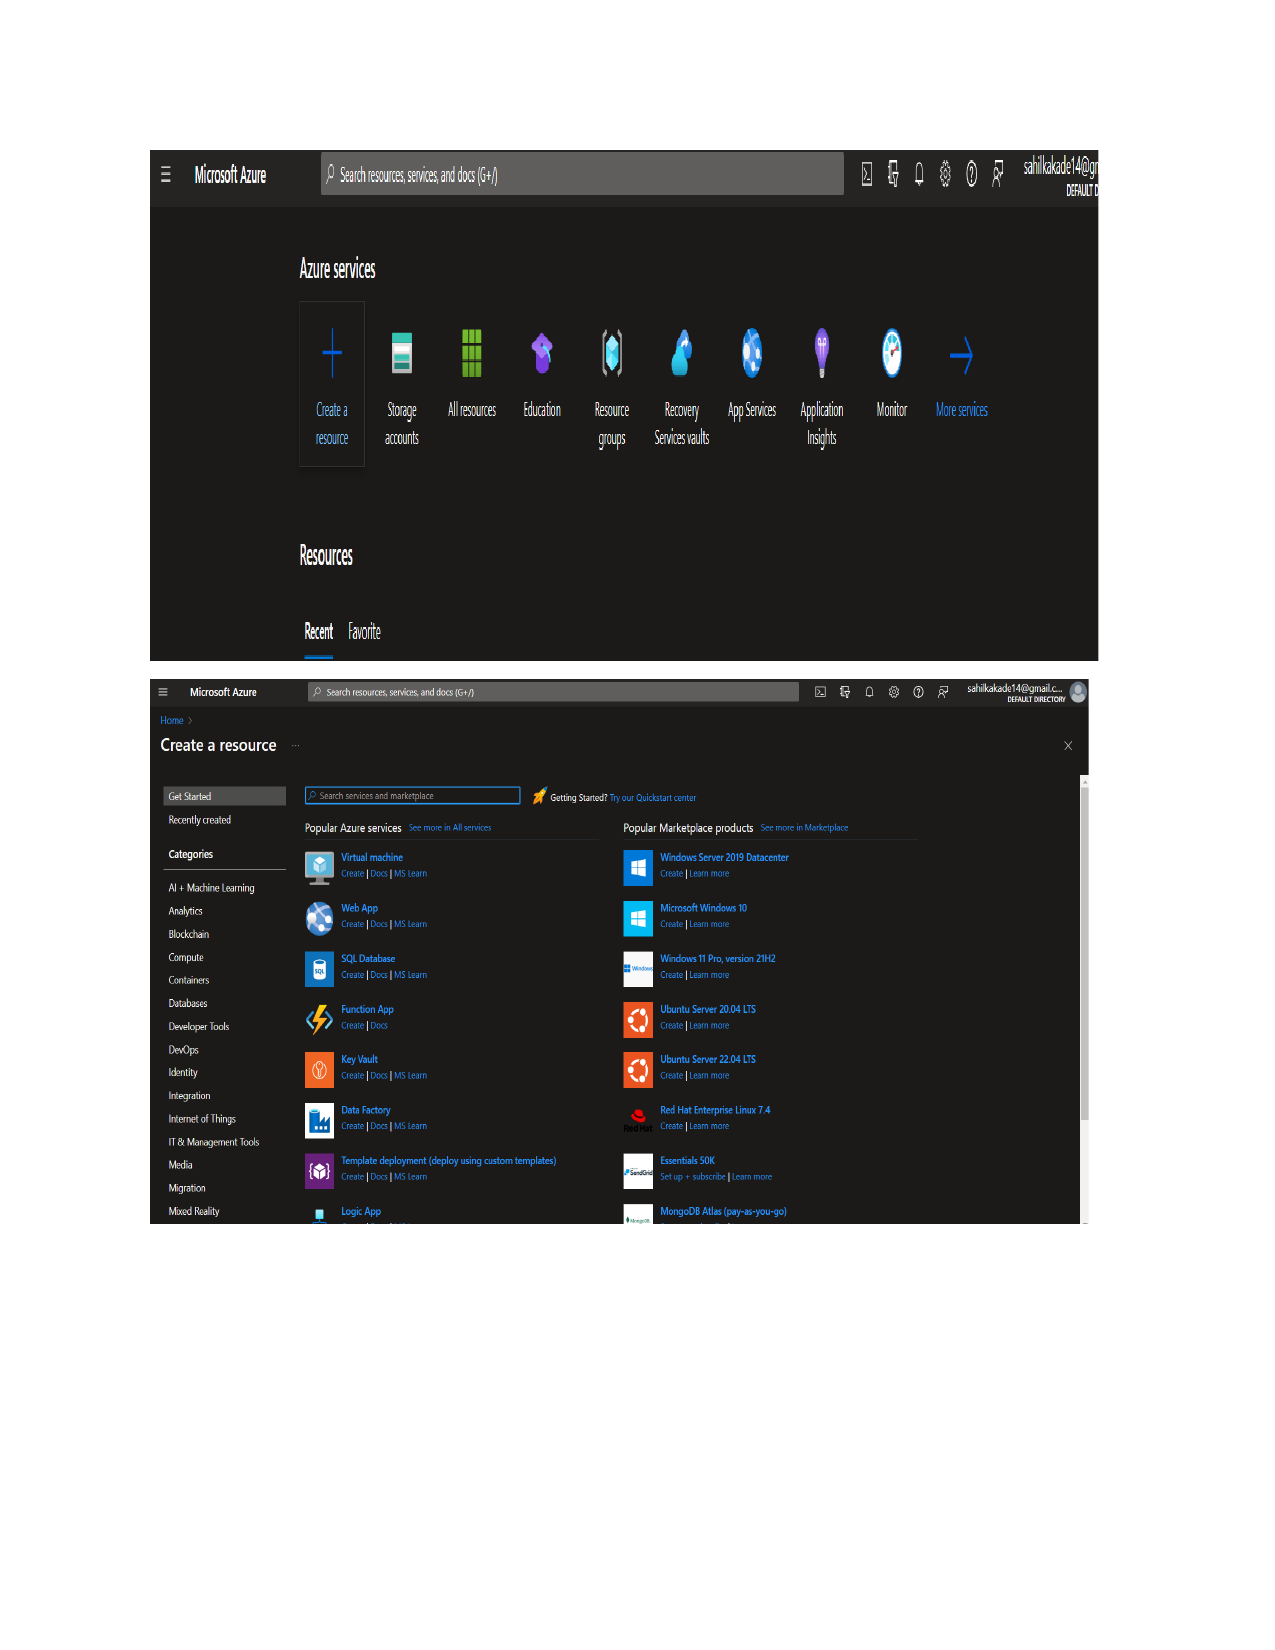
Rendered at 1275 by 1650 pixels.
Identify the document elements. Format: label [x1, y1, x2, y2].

picture [150, 679, 1089, 1224]
picture [150, 150, 1099, 661]
